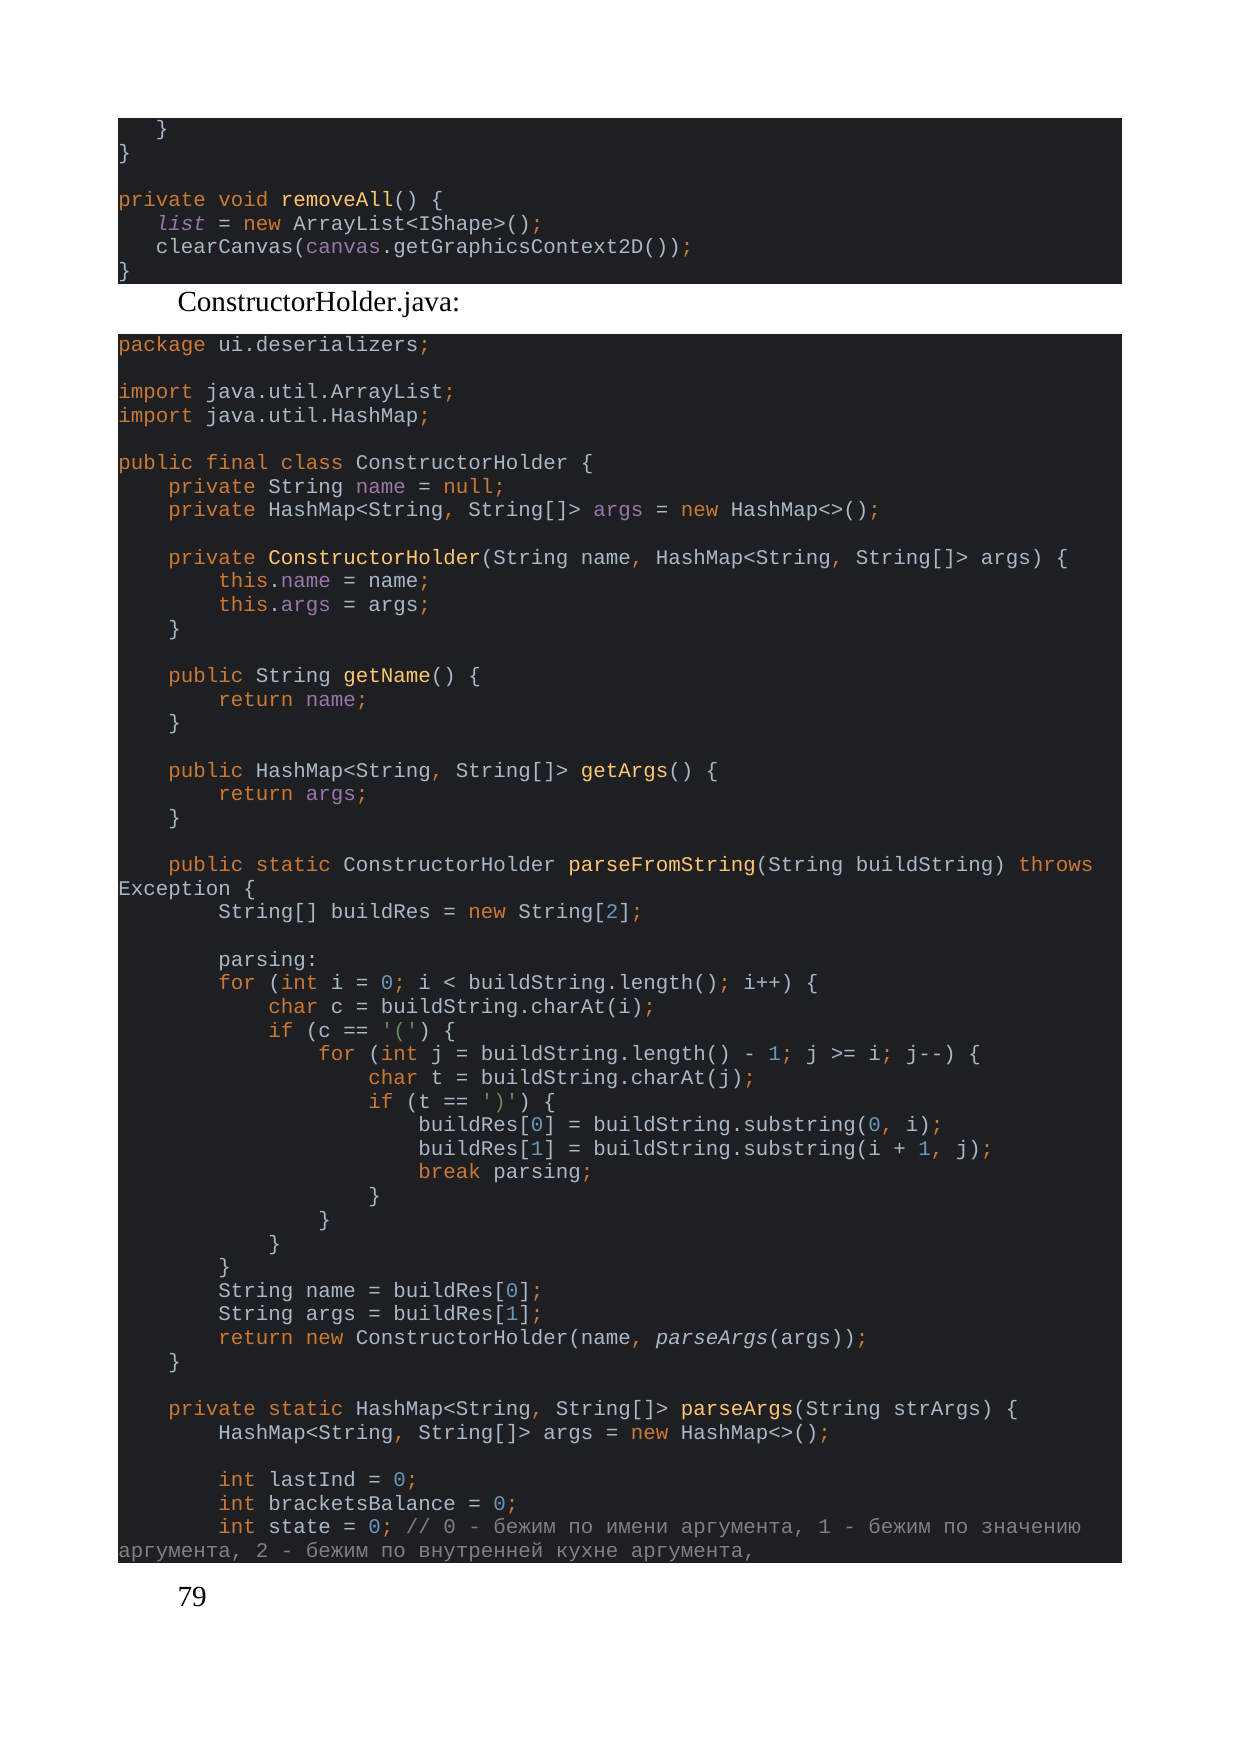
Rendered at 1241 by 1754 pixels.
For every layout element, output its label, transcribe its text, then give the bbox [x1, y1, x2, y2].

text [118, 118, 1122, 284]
text ConstructorHolder.java: [118, 284, 1122, 317]
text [118, 334, 1122, 1563]
